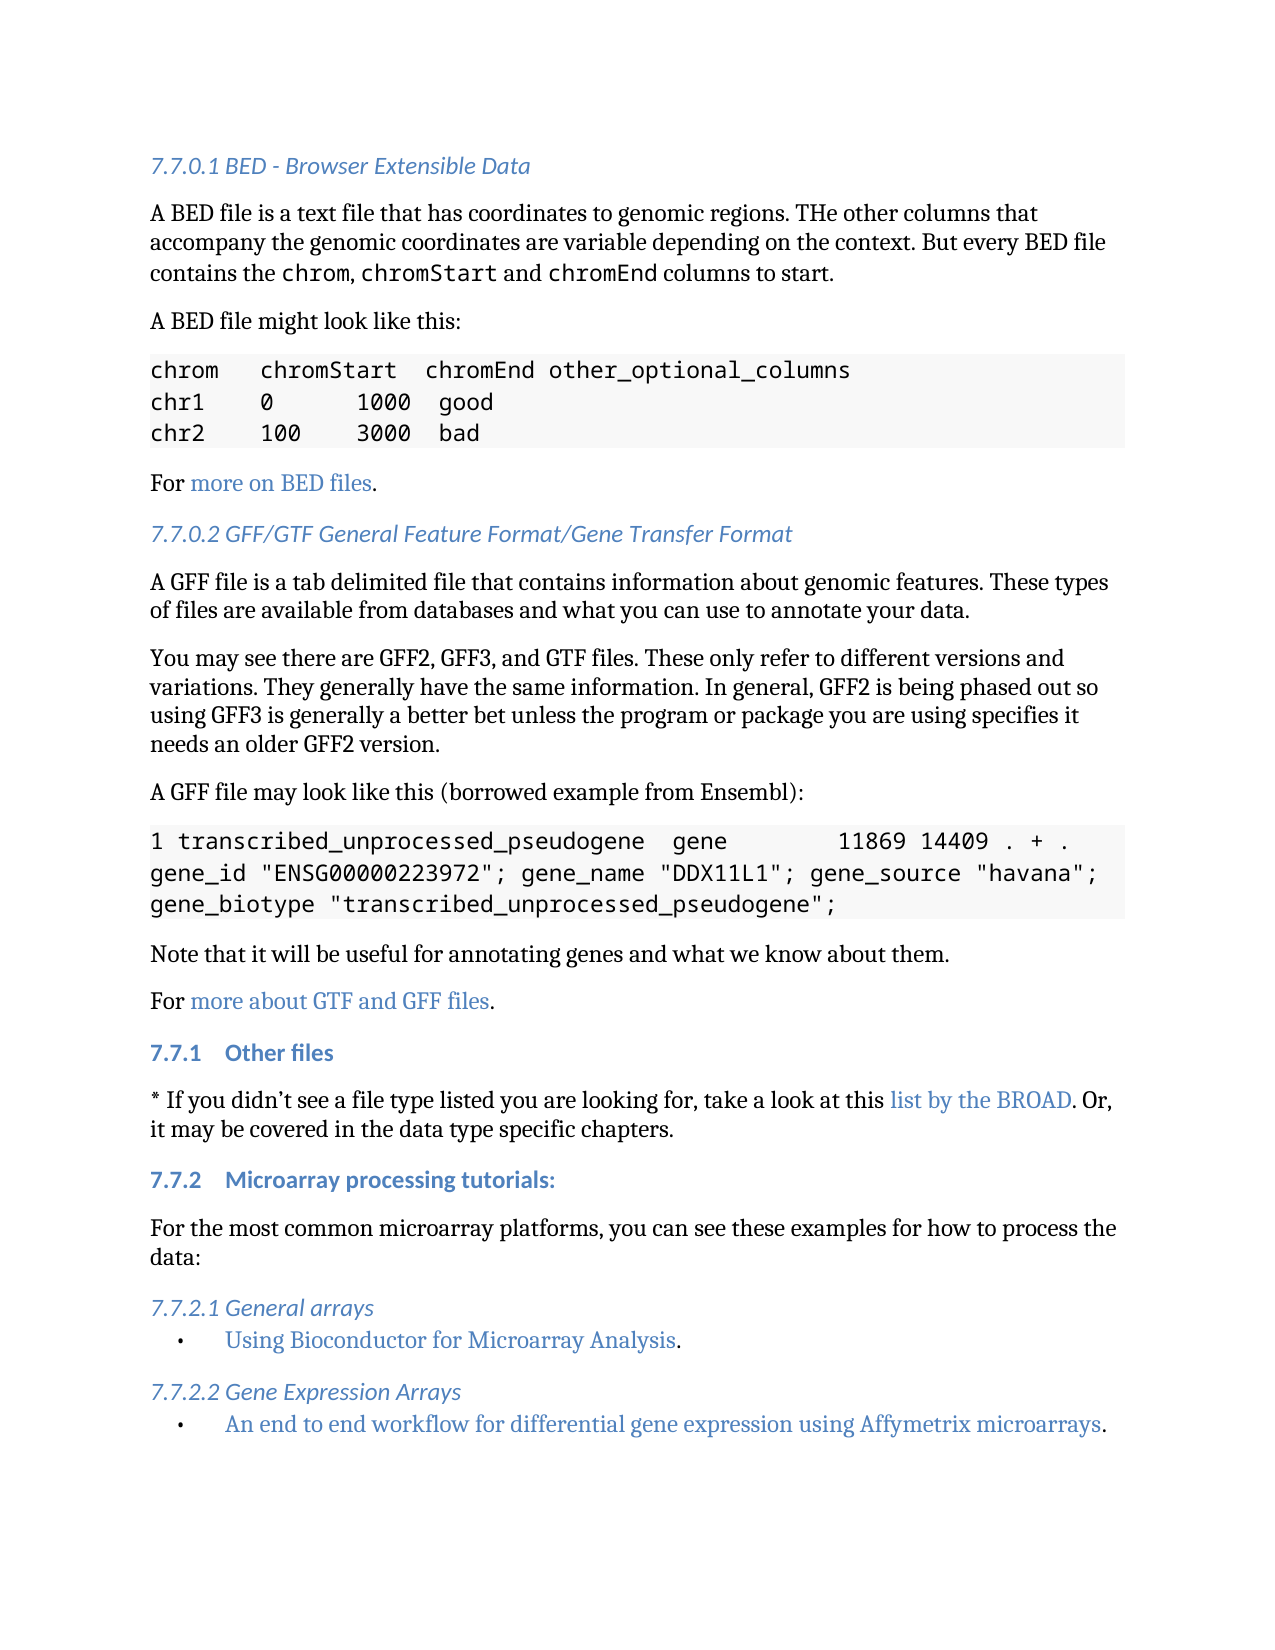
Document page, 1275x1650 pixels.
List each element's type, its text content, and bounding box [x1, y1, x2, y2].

list Using Bioconductor for Microarray Analysis. [175, 1326, 1125, 1355]
text For more on BED files. [150, 469, 1125, 498]
subtitle 7.7.2.1 General arrays [150, 1292, 1125, 1323]
text 1 transcribed_unprocessed_pseudogene gene 11869 14409 . + . gene_id "ENSG00000223972"; gene_name "DDX11L1"; gene_source "havana"; gene_biotype "transcribed_unprocessed_pseudogene"; [150, 825, 1125, 919]
text For the most common microarray platforms, you can see these examples for how to process the data: [150, 1214, 1125, 1271]
subtitle 7.7.0.1 BED - Browser Extensible Data [150, 150, 1125, 181]
text A BED file might look like this: [150, 307, 1125, 336]
text Note that it will be useful for annotating genes and what we know about them. [150, 940, 1125, 968]
text A GFF file may look like this (borrowed example from Ensembl): [150, 778, 1125, 806]
text chrom chromStart chromEnd other_optional_columns chr1 0 1000 good chr2 100 3000 bad [150, 354, 1125, 448]
text For more about GTF and GFF files. [150, 987, 1125, 1016]
subtitle 7.7.2.2 Gene Expression Arrays [150, 1376, 1125, 1406]
text A BED file is a text file that has coordinates to genomic regions. THe other columns that accompany the genomic coordinates are variable depending on the context. But every BED file contains the chrom, chromStart and chromEnd columns to start. [150, 199, 1125, 288]
subtitle 7.7.1 Other files [150, 1037, 1125, 1067]
text A GFF file is a tab delimited file that contains information about genomic features. These types of files are available from databases and what you can use to annotate your data. [150, 568, 1125, 625]
subtitle 7.7.2 Microarray processing tutorials: [150, 1164, 1125, 1195]
subtitle 7.7.0.2 GFF/GTF General Feature Format/Gene Transfer Format [150, 518, 1125, 549]
list An end to end workflow for differential gene expression using Affymetrix microarrays. [175, 1410, 1125, 1439]
text * If you didn’t see a file type listed you are looking for, take a look at this list by the BROAD. Or, it may be covered in the data type specific chapters. [150, 1086, 1125, 1144]
text You may see there are GFF2, GFF3, and GTF files. These only refer to different versions and variations. They generally have the same information. In general, GFF2 is being phased out so using GFF3 is generally a better bet unless the program or package you are using specifies it needs an older GFF2 version. [150, 644, 1125, 759]
